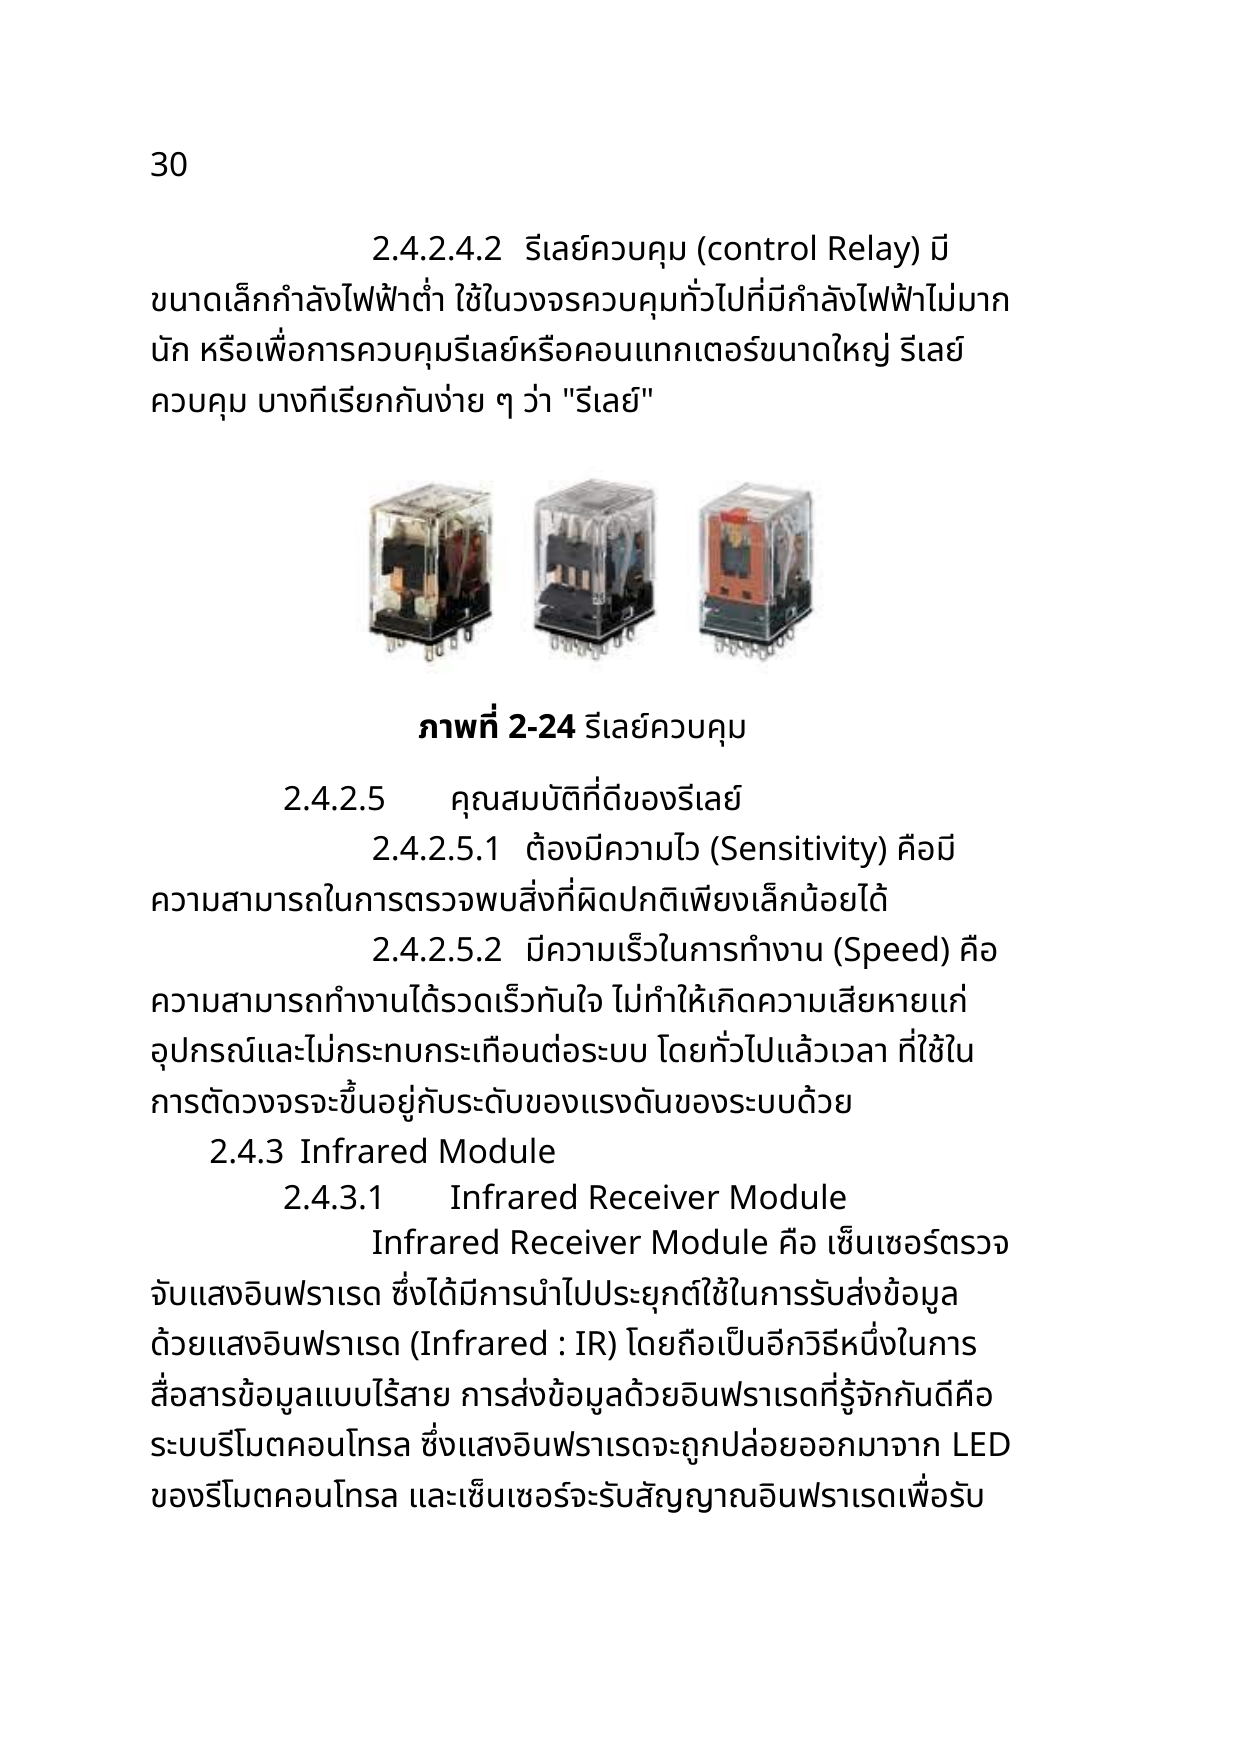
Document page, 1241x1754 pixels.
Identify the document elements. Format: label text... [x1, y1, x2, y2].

text 2.4.3.1 Infrared Receiver Module [150, 1173, 1015, 1219]
text 2.4.3 Infrared Module [150, 1128, 1015, 1173]
text 2.4.2.5 คุณสมบัติที่ดีของรีเลย์ [150, 774, 1015, 825]
text 2.4.2.5.1 ต้องมีความไว (Sensitivity) คือมีความสามารถในการตรวจพบสิ่งที่ผิดปกติเพียงเล็กน้อยได้ [150, 825, 1015, 926]
text 2.4.2.5.2 มีความเร็วในการทำงาน (Speed) คือความสามารถทำงานได้รวดเร็วทันใจ ไม่ทำให้เกิดความเสียหายแก่อุปกรณ์และไม่กระทบกระเทือนต่อระบบ โดยทั่วไปแล้วเวลา ที่ใช้ในการตัดวงจรจะขึ้นอยู่กับระดับของแรงดันของระบบด้วย [150, 926, 1015, 1128]
text 2.4.2.4.2 รีเลย์ควบคุม (control Relay) มีขนาดเล็กกำลังไฟฟ้าต่ำ ใช้ในวงจรควบคุมทั่วไปที่มีกำลังไฟฟ้าไม่มากนัก หรือเพื่อการควบคุมรีเลย์หรือคอนแทกเตอร์ขนาดใหญ่ รีเลย์ควบคุม บางทีเรียกกันง่าย ๆ ว่า "รีเลย์" [150, 225, 1015, 427]
text ภาพที่ 2-24 รีเลย์ควบคุม [150, 703, 1015, 754]
picture [315, 427, 850, 703]
